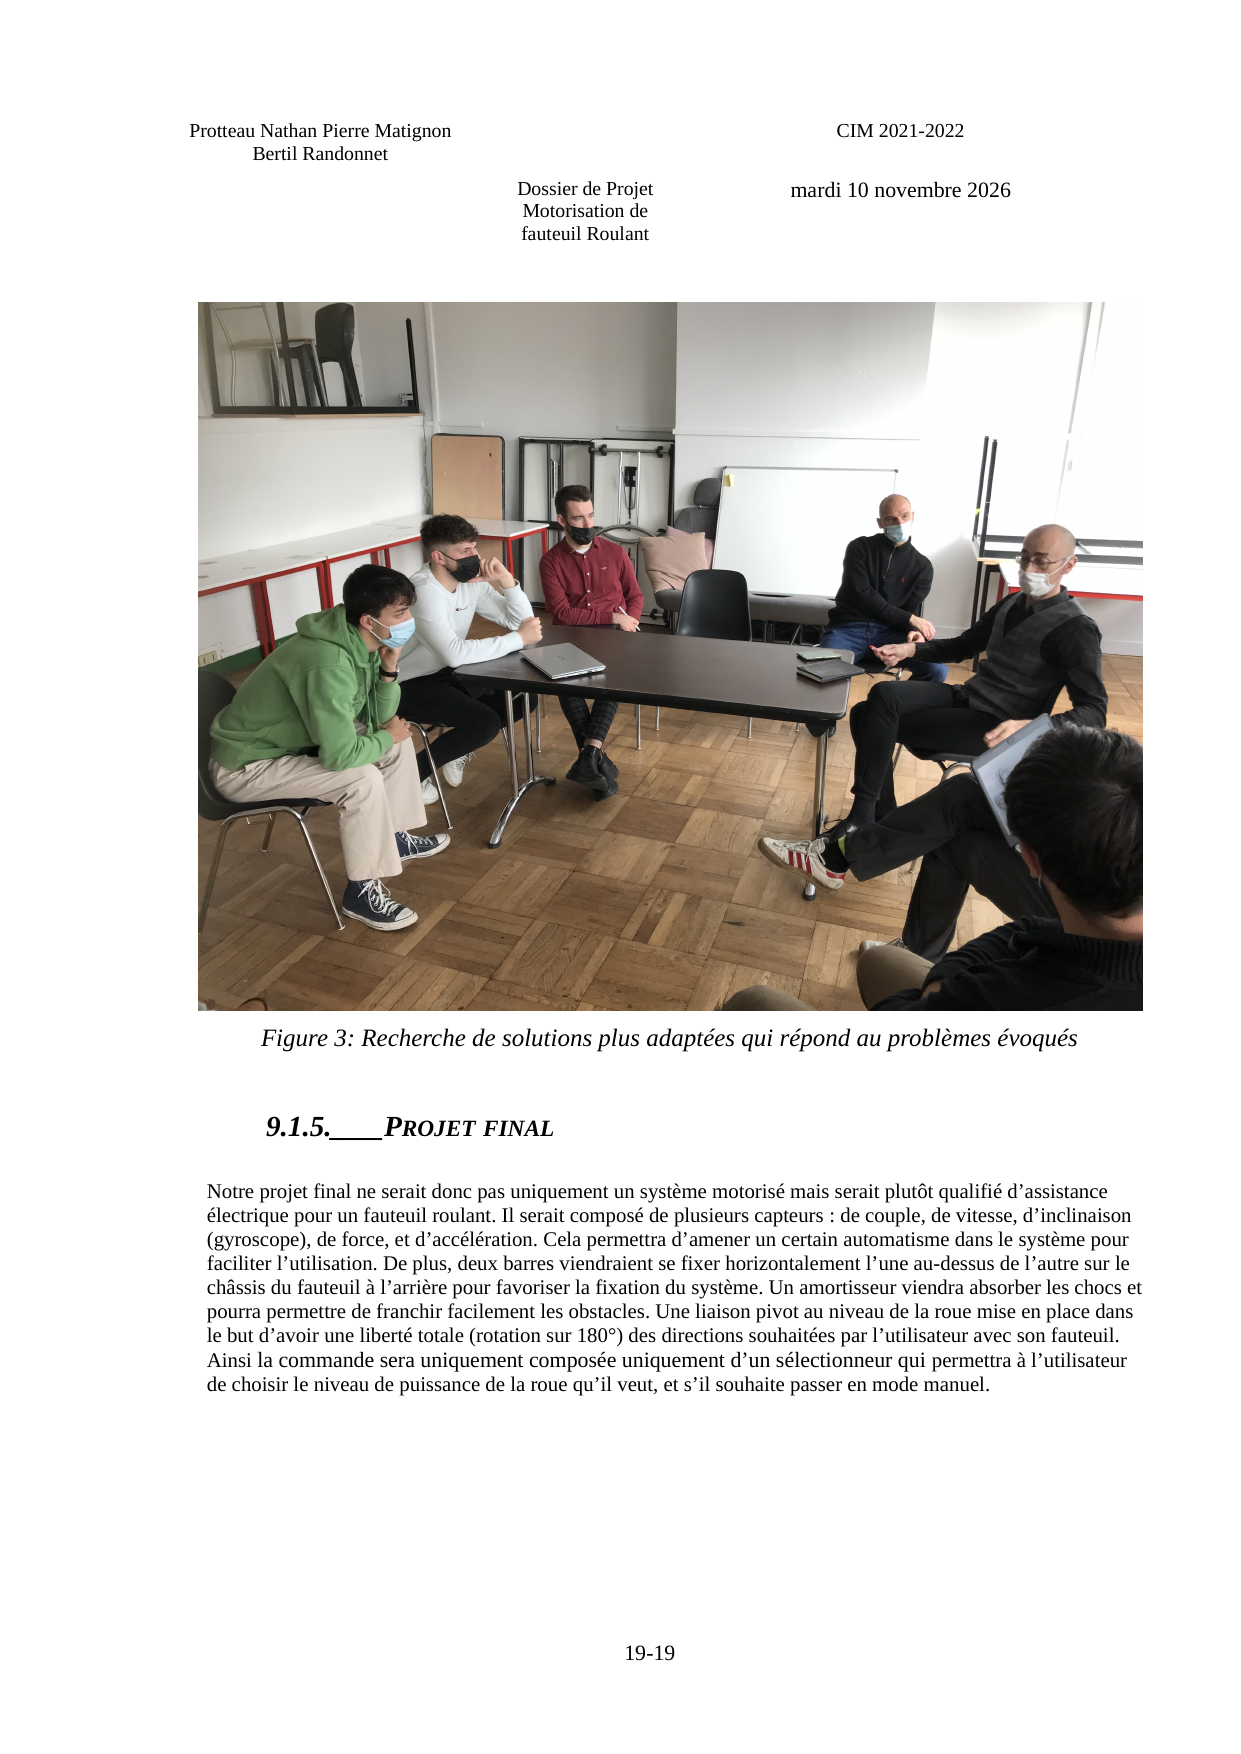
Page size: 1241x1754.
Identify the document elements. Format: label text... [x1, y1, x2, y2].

picture [198, 302, 1143, 1011]
text Notre projet final ne serait donc pas uniquement un système motorisé mais serait plutôt qualifié d’assistance électrique pour un fauteuil roulant. Il serait composé de plusieurs capteurs : de couple, de vitesse, d’inclinaison (gyroscope), de force, et d’accélération. Cela permettra d’amener un certain automatisme dans le système pour faciliter l’utilisation. De plus, deux barres viendraient se fixer horizontalement l’une au-dessus de l’autre sur le châssis du fauteuil à l’arrière pour favoriser la fixation du système. Un amortisseur viendra absorber les chocs et pourra permettre de franchir facilement les obstacles. Une liaison pivot au niveau de la roue mise en place dans le but d’avoir une liberté totale (rotation sur 180°) des directions souhaitées par l’utilisateur avec son fauteuil. Ainsi la commande sera uniquement composée uniquement d’un sélectionneur qui permettra à l’utilisateur de choisir le niveau de puissance de la roue qu’il veut, et s’il souhaite passer en mode manuel. [207, 1179, 1152, 1396]
subtitle Projet final [266, 1109, 1152, 1142]
